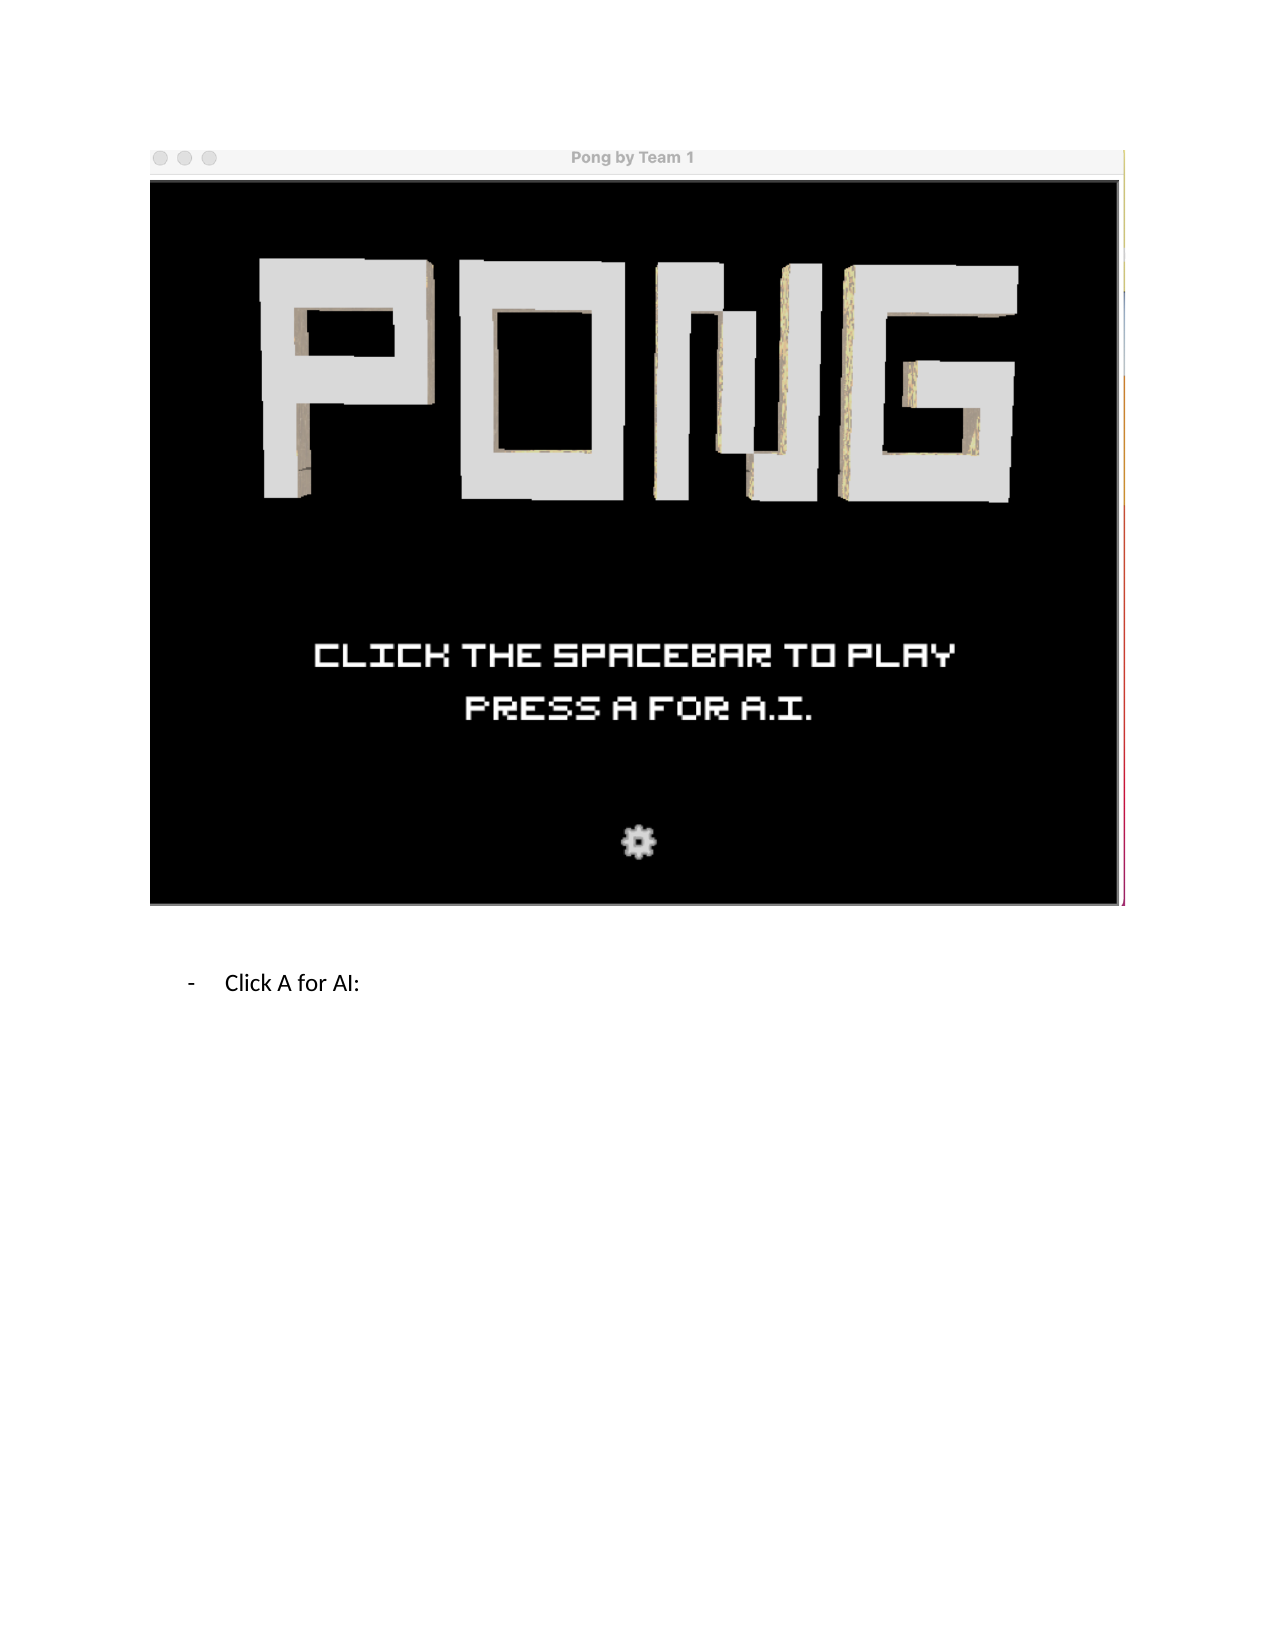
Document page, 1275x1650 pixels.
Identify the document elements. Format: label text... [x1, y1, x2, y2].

picture [150, 150, 1125, 906]
list Click A for AI: [187, 967, 1125, 997]
